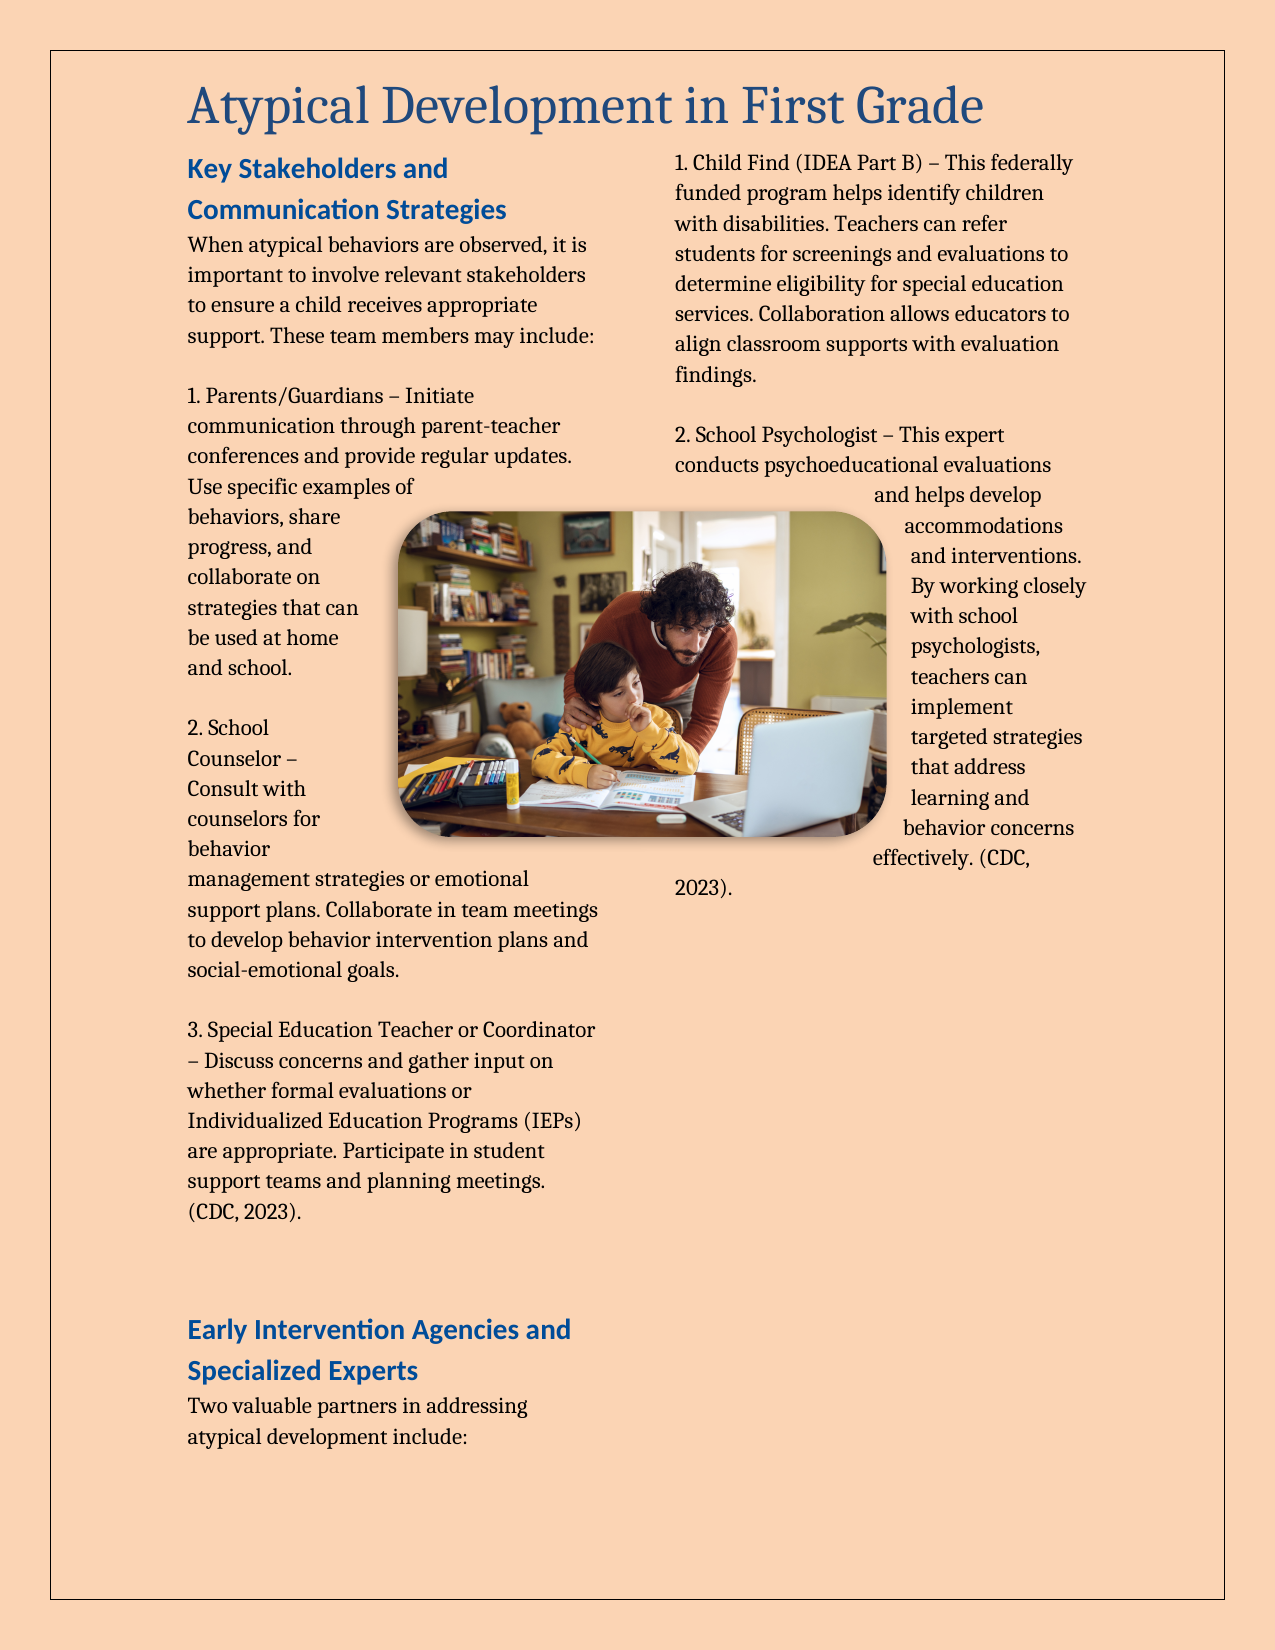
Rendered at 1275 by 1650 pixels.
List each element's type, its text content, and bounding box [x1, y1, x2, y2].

picture [600, 511, 675, 837]
subtitle Early Intervention Agencies and Specialized Experts [187, 1311, 600, 1388]
subtitle Key Stakeholders and Communication Strategies [187, 150, 600, 227]
text When atypical behaviors are observed, it is important to involve relevant stakeholders to ensure a child receives appropriate support. These team members may include: 1. Parents/Guardians – Initiate communication through parent-teacher conferences and provide regular updates. Use specific examples of behaviors, share progress, and collaborate on strategies that can be used at home and school. 2. School Counselor – Consult with counselors for behavior management strategies or emotional support plans. Collaborate in team meetings to develop behavior intervention plans and social-emotional goals. 3. Special Education Teacher or Coordinator – Discuss concerns and gather input on whether formal evaluations or Individualized Education Programs (IEPs) are appropriate. Participate in student support teams and planning meetings. (CDC, 2023). [187, 232, 600, 1225]
text Two valuable partners in addressing atypical development include: 1. Child Find (IDEA Part B) – This federally funded program helps identify children with disabilities. Teachers can refer students for screenings and evaluations to determine eligibility for special education services. Collaboration allows educators to align classroom supports with evaluation findings. 2. School Psychologist – This expert conducts psychoeducational evaluations and helps develop accommodations and interventions. By working closely with school psychologists, teachers can implement targeted strategies that address learning and behavior concerns effectively. (CDC, 2023). [675, 150, 1087, 901]
